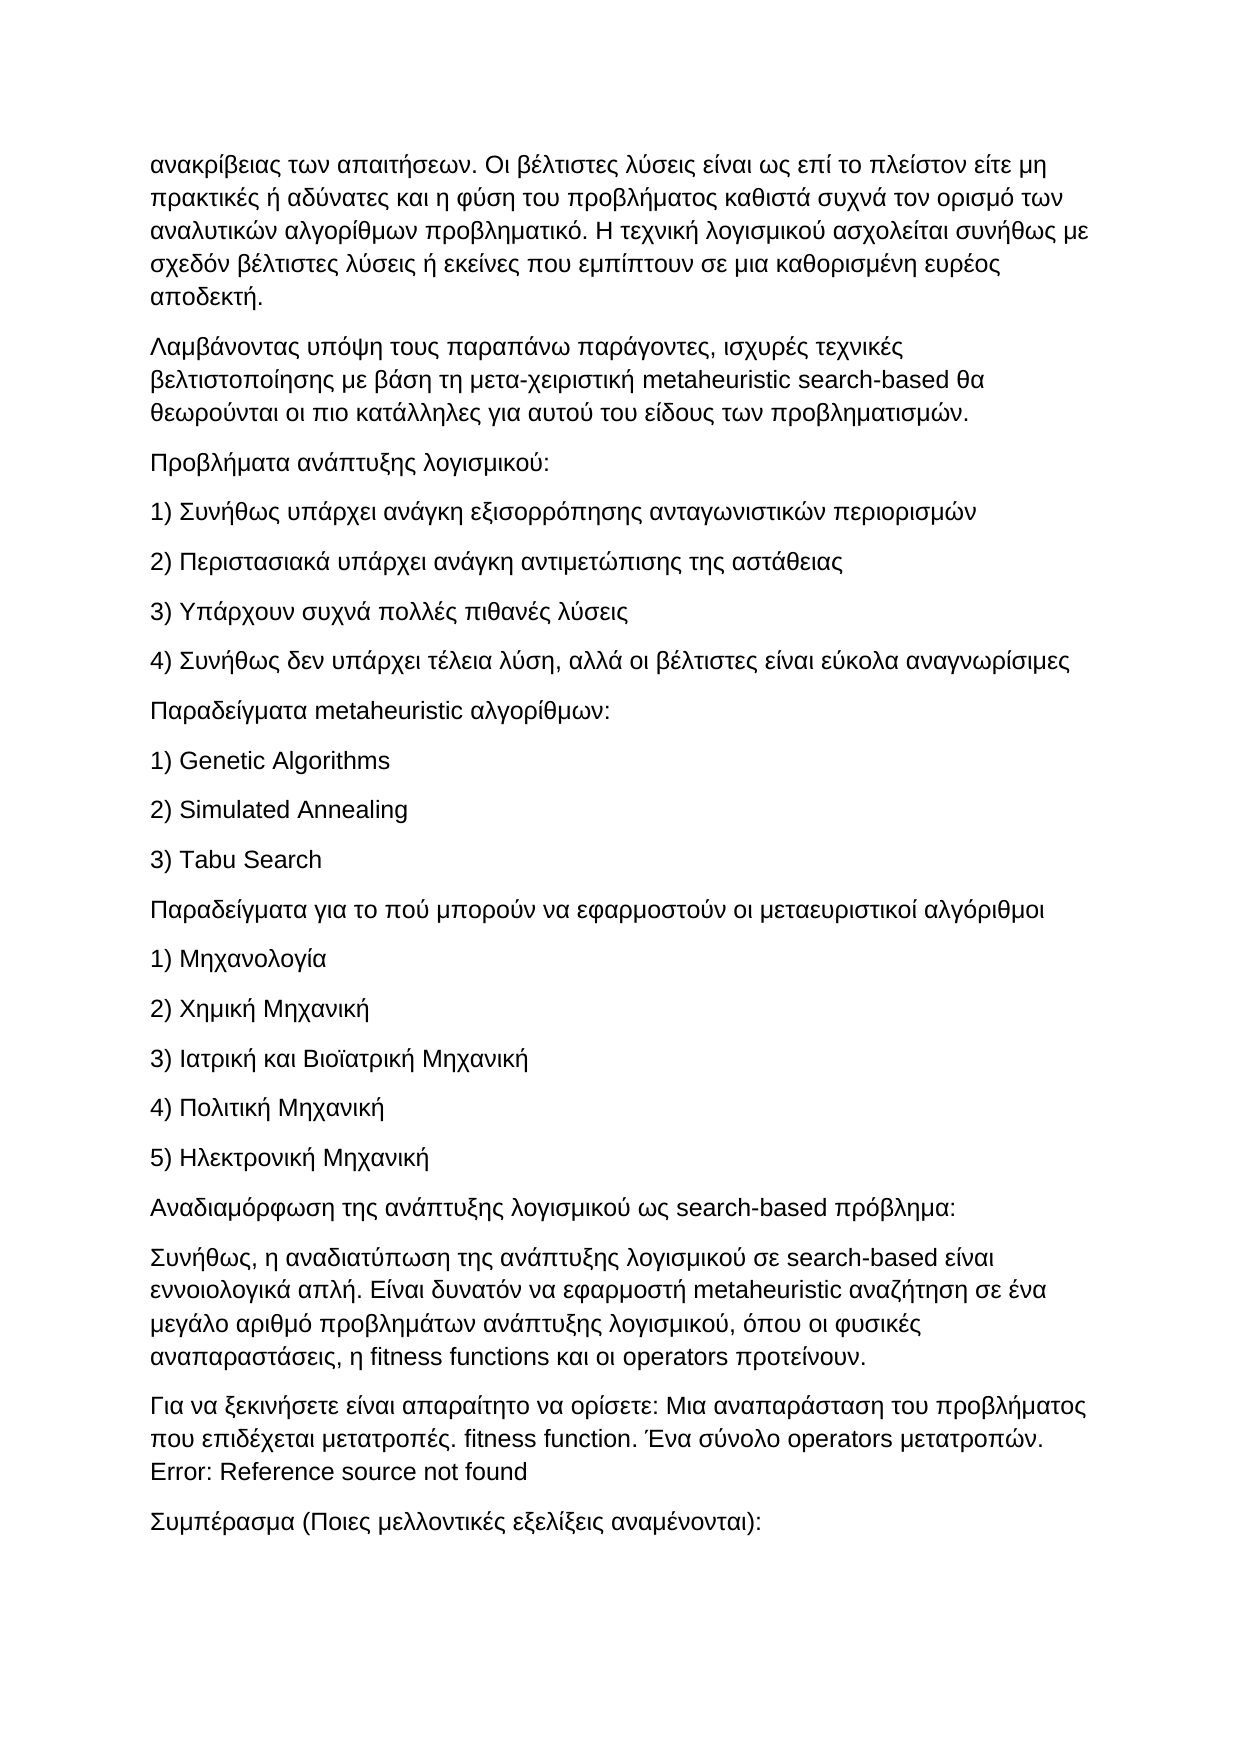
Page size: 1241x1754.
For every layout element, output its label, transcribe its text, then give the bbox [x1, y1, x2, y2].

text 5) Ηλεκτρονική Μηχανική [150, 1143, 1090, 1172]
text 4) Πολιτική Μηχανική [150, 1093, 1090, 1122]
text 1) Μηχανολογία [150, 944, 1090, 973]
text 3) Tabu Search [150, 845, 1090, 874]
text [150, 150, 1090, 311]
text 3) Υπάρχουν συχνά πολλές πιθανές λύσεις [150, 597, 1090, 625]
text Συμπέρασμα (Ποιες μελλοντικές εξελίξεις αναμένονται): [150, 1507, 1090, 1536]
text 1) Συνήθως υπάρχει ανάγκη εξισορρόπησης ανταγωνιστικών περιορισμών [150, 497, 1090, 526]
text 4) Συνήθως δεν υπάρχει τέλεια λύση, αλλά οι βέλτιστες είναι εύκολα αναγνωρίσιμες [150, 646, 1090, 675]
text Συνήθως, η αναδιατύπωση της ανάπτυξης λογισμικού σε search-based είναι εννοιολογικά απλή. Είναι δυνατόν να εφαρμοστή metaheuristic αναζήτηση σε ένα μεγάλο αριθμό προβλημάτων ανάπτυξης λογισμικού, όπου οι φυσικές αναπαραστάσεις, η fitness functions και οι operators προτείνουν. [150, 1242, 1090, 1370]
text Αναδιαμόρφωση της ανάπτυξης λογισμικού ως search-based πρόβλημα: [150, 1193, 1090, 1222]
text Προβλήματα ανάπτυξης λογισμικού: [150, 447, 1090, 476]
text 2) Περιστασιακά υπάρχει ανάγκη αντιμετώπισης της αστάθειας [150, 547, 1090, 576]
text Λαμβάνοντας υπόψη τους παραπάνω παράγοντες, ισχυρές τεχνικές βελτιστοποίησης με βάση τη μετα-χειριστική metaheuristic search-based θα θεωρούνται οι πιο κατάλληλες για αυτού του είδους των προβληματισμών. [150, 332, 1090, 427]
text 1) Genetic Algorithms [150, 746, 1090, 774]
text 3) Ιατρική και Βιοϊατρική Μηχανική [150, 1044, 1090, 1072]
text 2) Simulated Annealing [150, 795, 1090, 824]
text Παραδείγματα metaheuristic αλγορίθμων: [150, 696, 1090, 725]
text 2) Χημική Μηχανική [150, 994, 1090, 1023]
text Παραδείγματα για το πού μπορούν να εφαρμοστούν οι μεταευριστικοί αλγόριθμοι [150, 895, 1090, 923]
